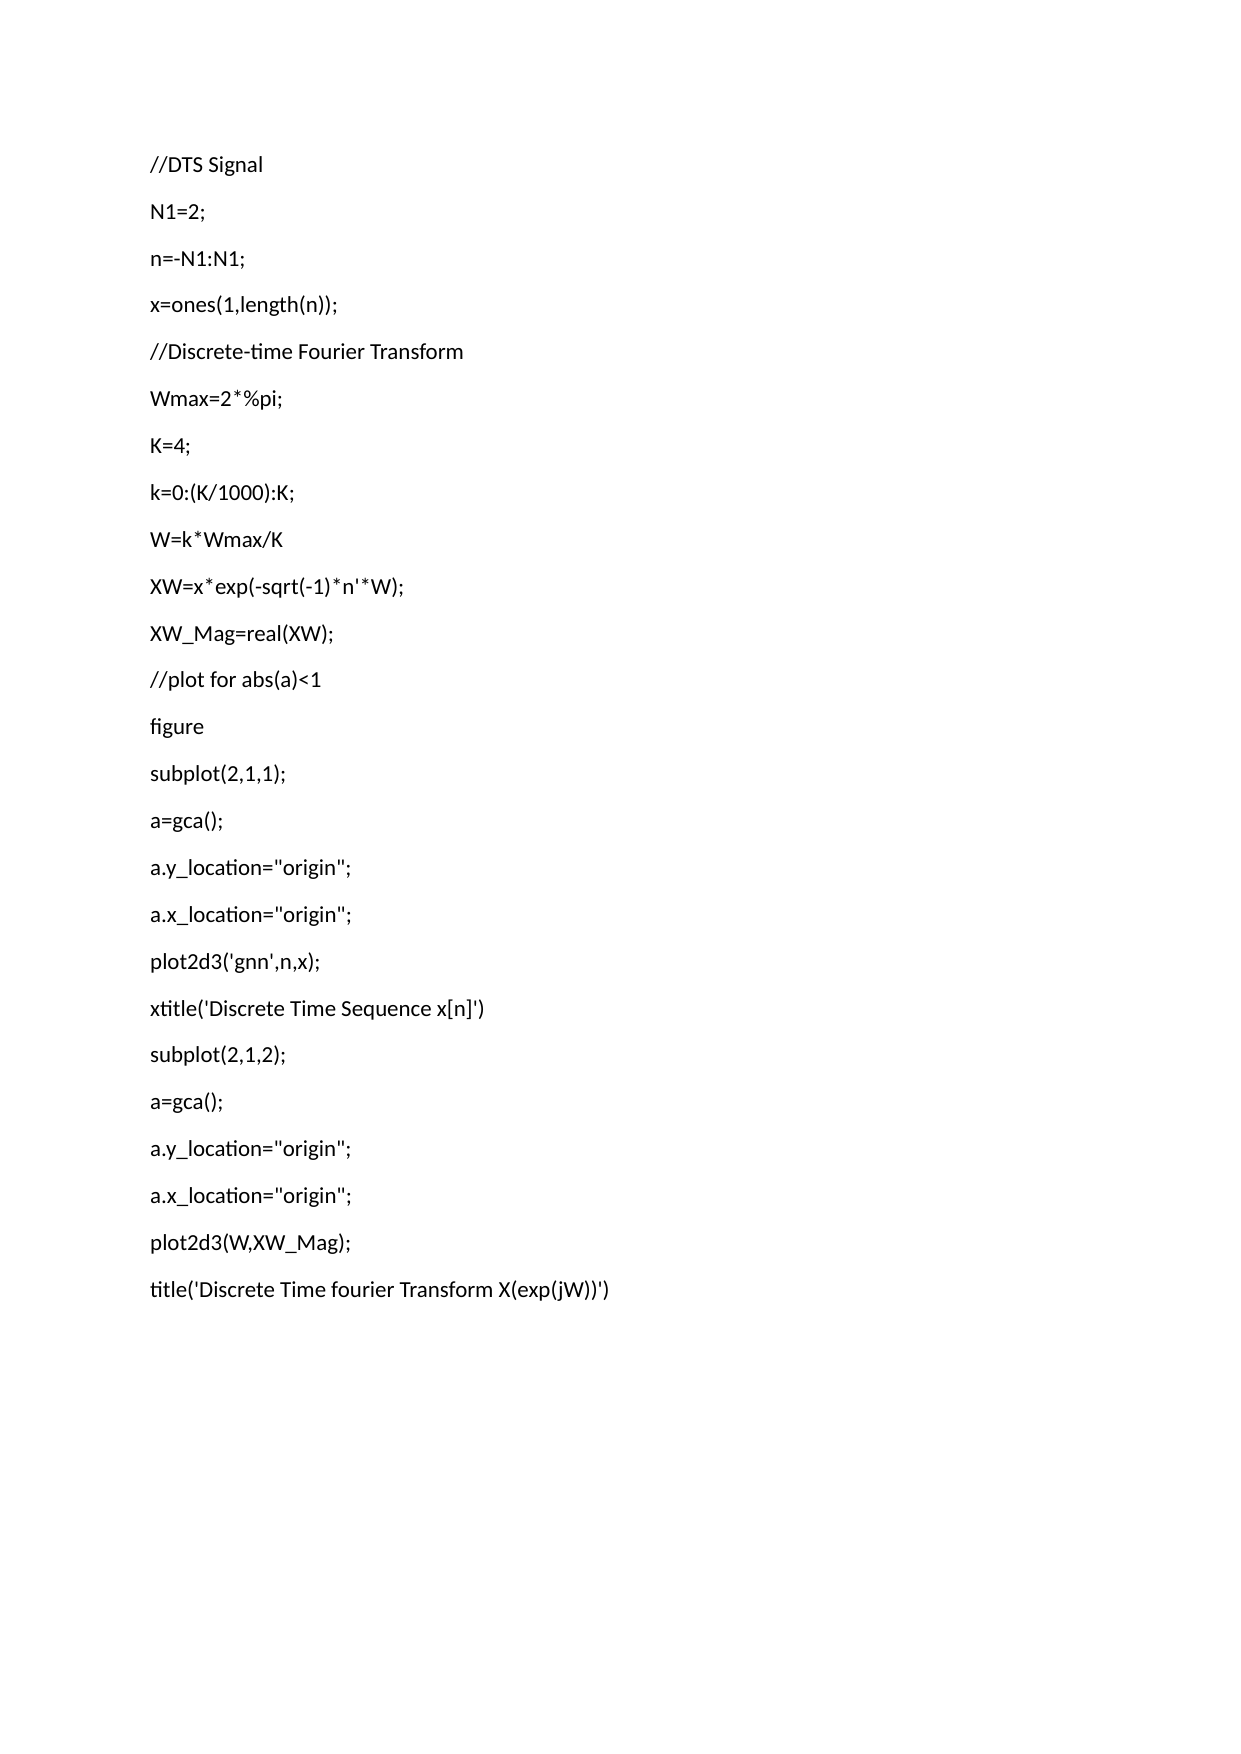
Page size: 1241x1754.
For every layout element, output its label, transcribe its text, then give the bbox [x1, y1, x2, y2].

text //plot for abs(a)<1 [150, 666, 1090, 694]
text W=k*Wmax/K [150, 525, 1090, 553]
text //DTS Signal [150, 150, 1090, 178]
text a=gca(); [150, 806, 1090, 834]
text n=-N1:N1; [150, 244, 1090, 272]
text N1=2; [150, 197, 1090, 225]
text figure [150, 712, 1090, 741]
text XW=x*exp(-sqrt(-1)*n'*W); [150, 572, 1090, 600]
text XW_Mag=real(XW); [150, 619, 1090, 647]
text a.x_location="origin"; [150, 900, 1090, 928]
text xtitle('Discrete Time Sequence x[n]') [150, 994, 1090, 1022]
text subplot(2,1,2); [150, 1041, 1090, 1069]
text Wmax=2*%pi; [150, 384, 1090, 412]
text title('Discrete Time fourier Transform X(exp(jW))') [150, 1275, 1090, 1303]
text plot2d3(W,XW_Mag); [150, 1228, 1090, 1256]
text a=gca(); [150, 1087, 1090, 1116]
text K=4; [150, 431, 1090, 459]
text x=ones(1,length(n)); [150, 291, 1090, 319]
text a.y_location="origin"; [150, 853, 1090, 881]
text a.y_location="origin"; [150, 1134, 1090, 1162]
text plot2d3('gnn',n,x); [150, 947, 1090, 975]
text k=0:(K/1000):K; [150, 478, 1090, 506]
text a.x_location="origin"; [150, 1181, 1090, 1209]
text subplot(2,1,1); [150, 759, 1090, 787]
text //Discrete-time Fourier Transform [150, 337, 1090, 366]
